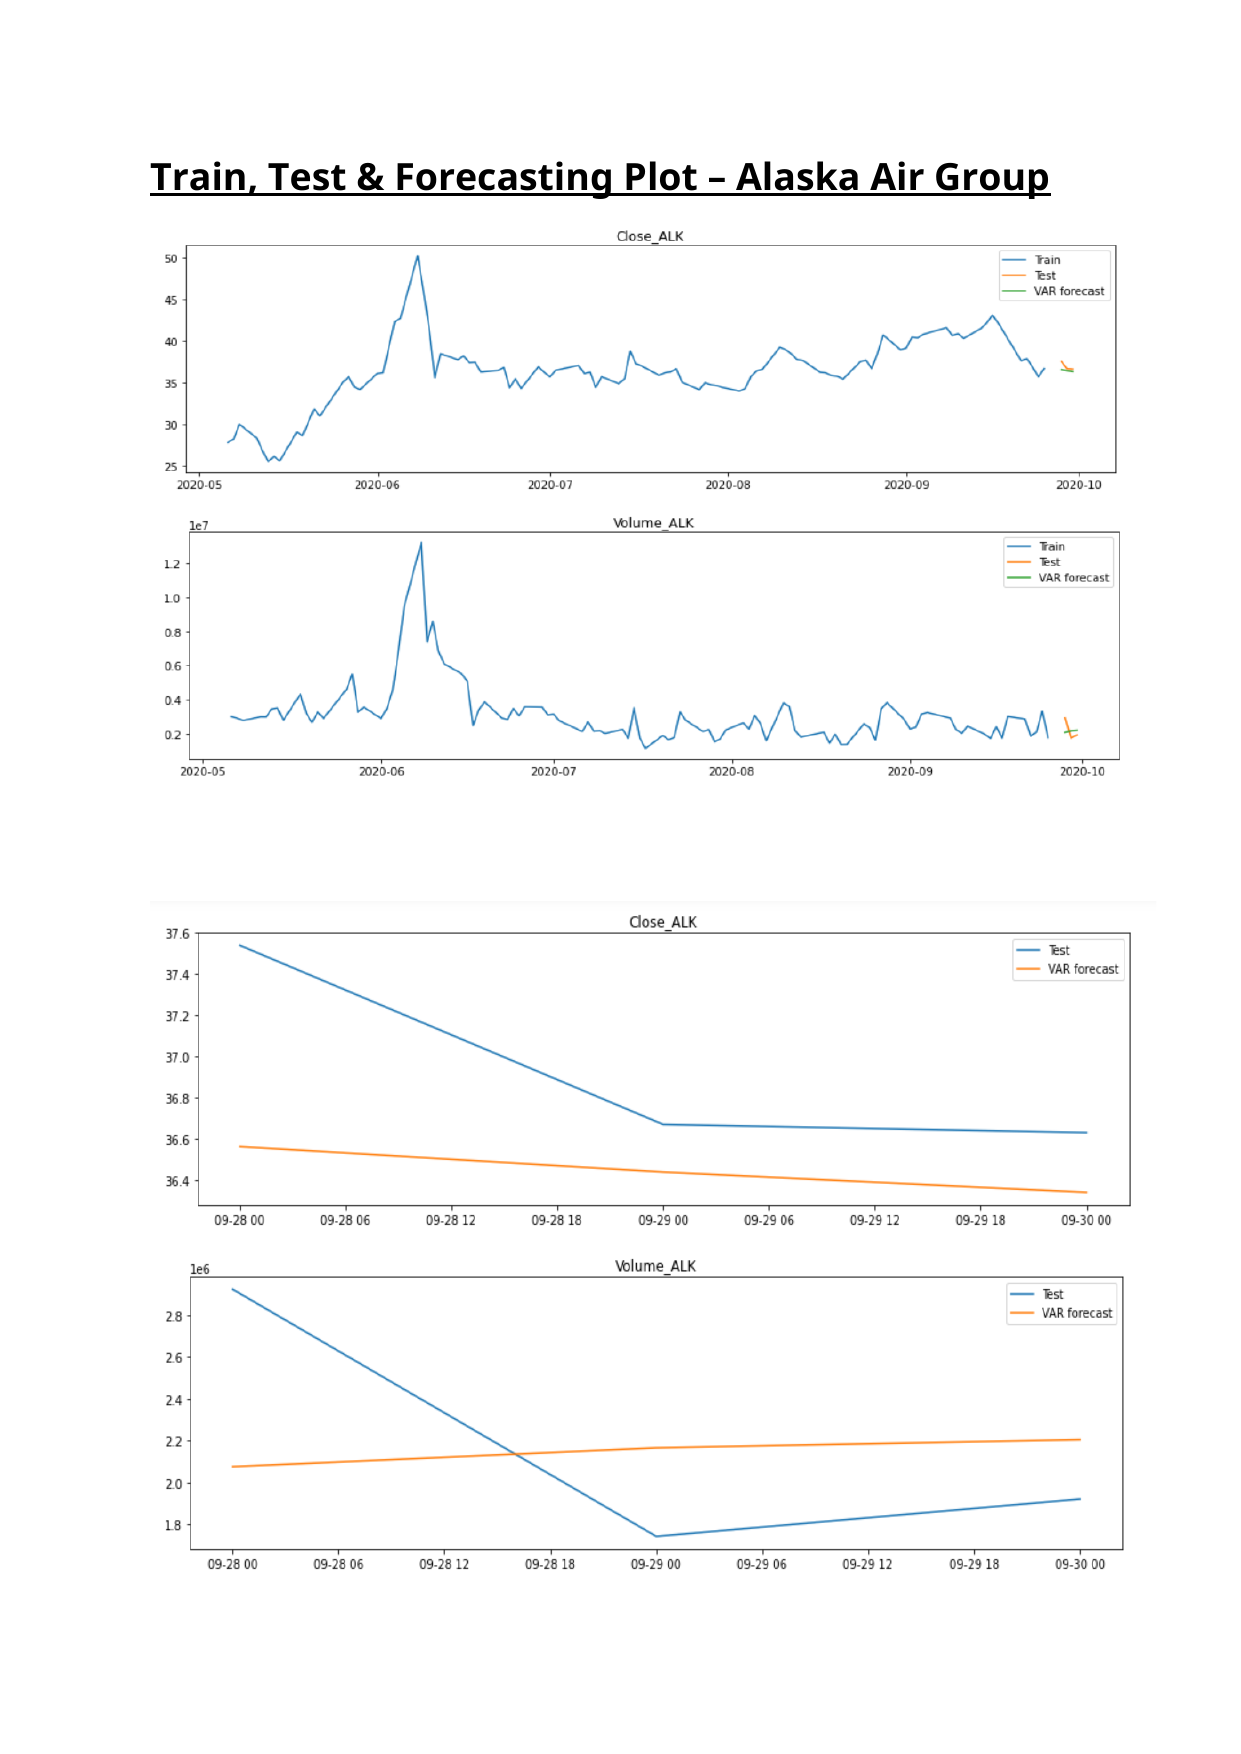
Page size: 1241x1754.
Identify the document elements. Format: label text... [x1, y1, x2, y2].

picture [150, 901, 1157, 1587]
picture [150, 221, 1143, 790]
text Train, Test & Forecasting Plot – Alaska Air Group [150, 150, 1090, 201]
